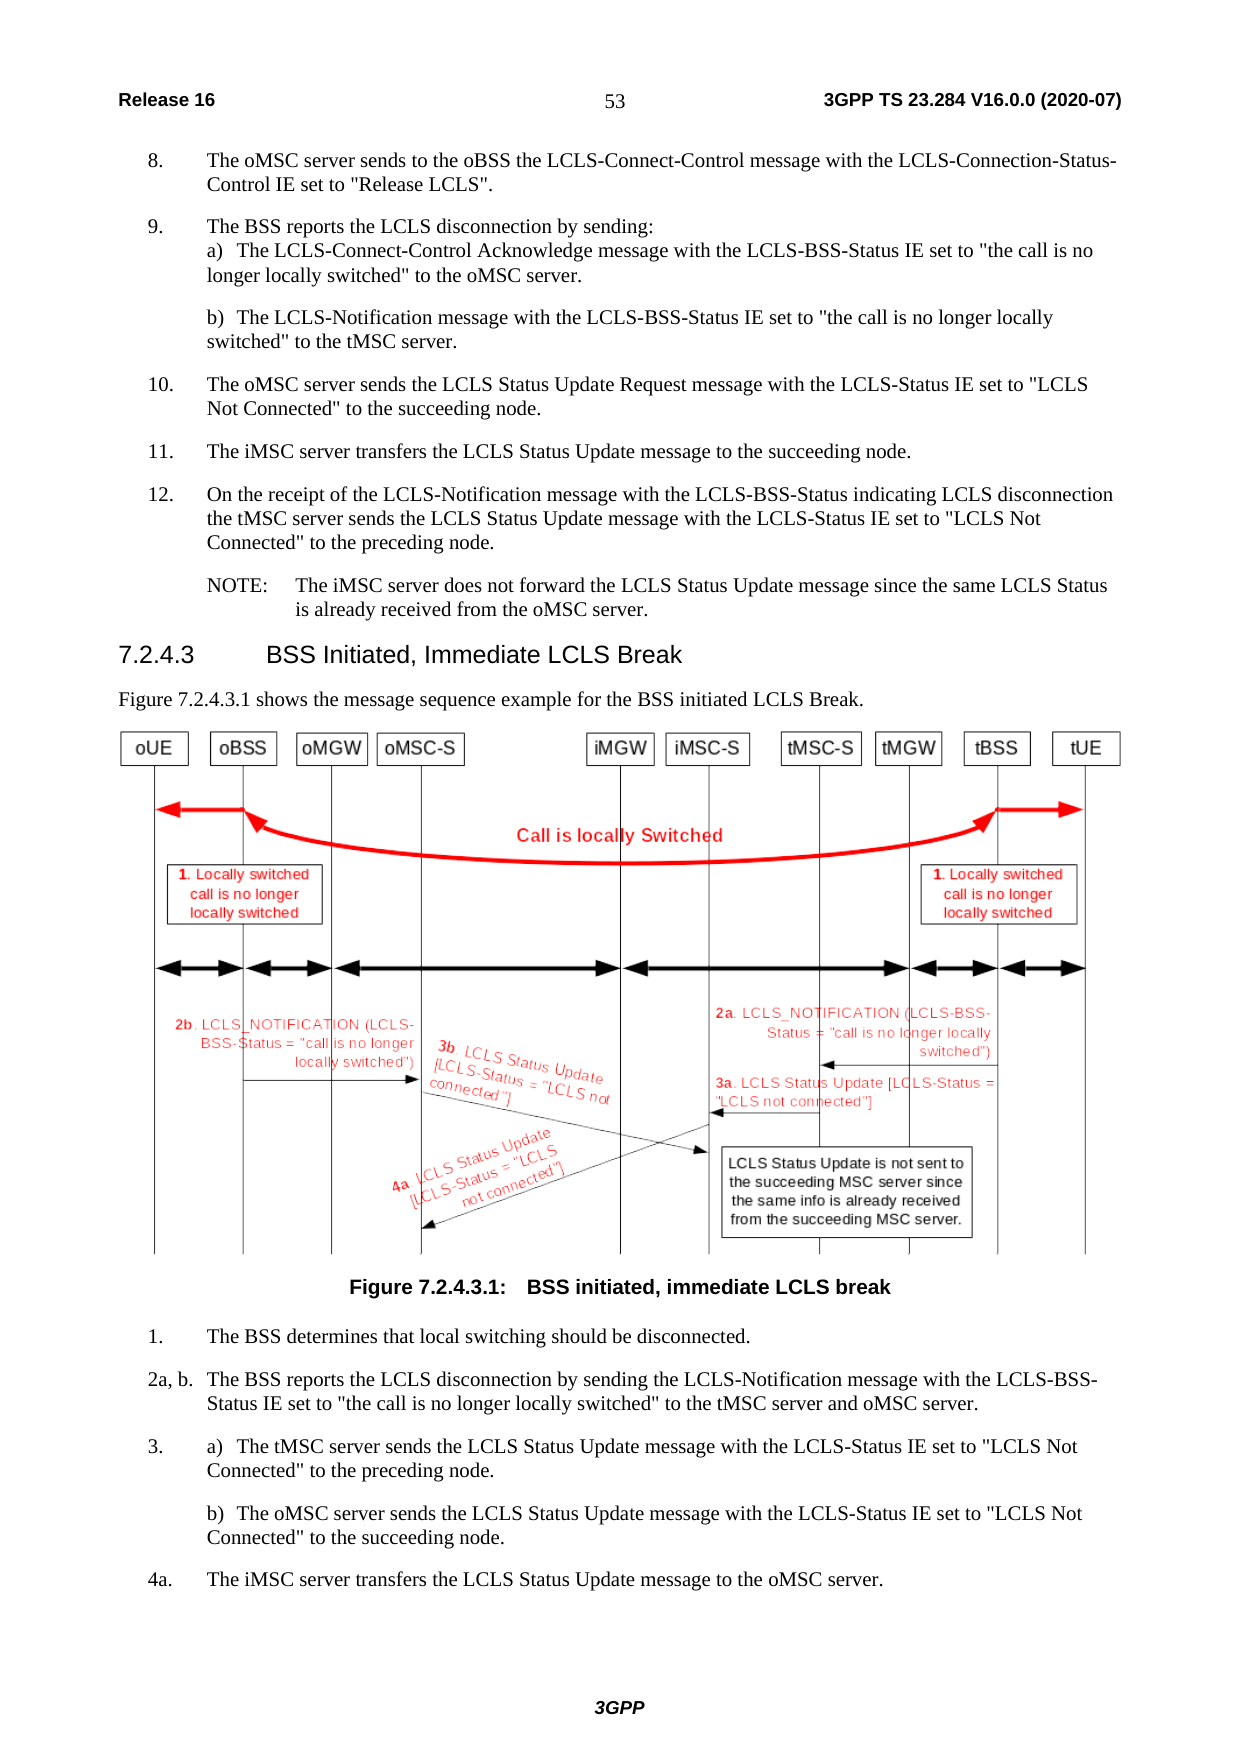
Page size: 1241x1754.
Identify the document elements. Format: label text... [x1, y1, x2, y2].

text 3. a) The tMSC server sends the LCLS Status Update message with the LCLS-Status IE set to "LCLS Not Connected" to the preceding node. [148, 1434, 1122, 1482]
text 10. The oMSC server sends the LCLS Status Update Request message with the LCLS-Status IE set to "LCLS Not Connected" to the succeeding node. [148, 372, 1122, 420]
text 9. The BSS reports the LCLS disconnection by sending: a) The LCLS-Connect-Control Acknowledge message with the LCLS-BSS-Status IE set to "the call is no longer locally switched" to the oMSC server. [148, 214, 1122, 287]
subtitle 7.2.4.3 BSS Initiated, Immediate LCLS Break [118, 640, 1122, 668]
text b) The LCLS-Notification message with the LCLS-BSS-Status IE set to "the call is no longer locally switched" to the tMSC server. [207, 305, 1122, 353]
text 12. On the receipt of the LCLS-Notification message with the LCLS-BSS-Status indicating LCLS disconnection the tMSC server sends the LCLS Status Update message with the LCLS-Status IE set to "LCLS Not Connected" to the preceding node. [148, 482, 1122, 554]
text Figure 7.2.4.3.1: BSS initiated, immediate LCLS break [118, 1275, 1122, 1299]
text Figure 7.2.4.3.1 shows the message sequence example for the BSS initiated LCLS Break. [118, 687, 1122, 711]
text 2a, b. The BSS reports the LCLS disconnection by sending the LCLS-Notification message with the LCLS-BSS-Status IE set to "the call is no longer locally switched" to the tMSC server and oMSC server. [148, 1367, 1122, 1415]
text 4a. The iMSC server transfers the LCLS Status Update message to the oMSC server. [148, 1567, 1122, 1591]
text NOTE: The iMSC server does not forward the LCLS Status Update message since the same LCLS Status is already received from the oMSC server. [207, 573, 1122, 621]
text 11. The iMSC server transfers the LCLS Status Update message to the succeeding node. [148, 439, 1122, 463]
text 1. The BSS determines that local switching should be disconnected. [148, 1324, 1122, 1348]
text b) The oMSC server sends the LCLS Status Update message with the LCLS-Status IE set to "LCLS Not Connected" to the succeeding node. [207, 1501, 1122, 1549]
text 8. The oMSC server sends to the oBSS the LCLS-Connect-Control message with the LCLS-Connection-Status-Control IE set to "Release LCLS". [148, 147, 1122, 196]
